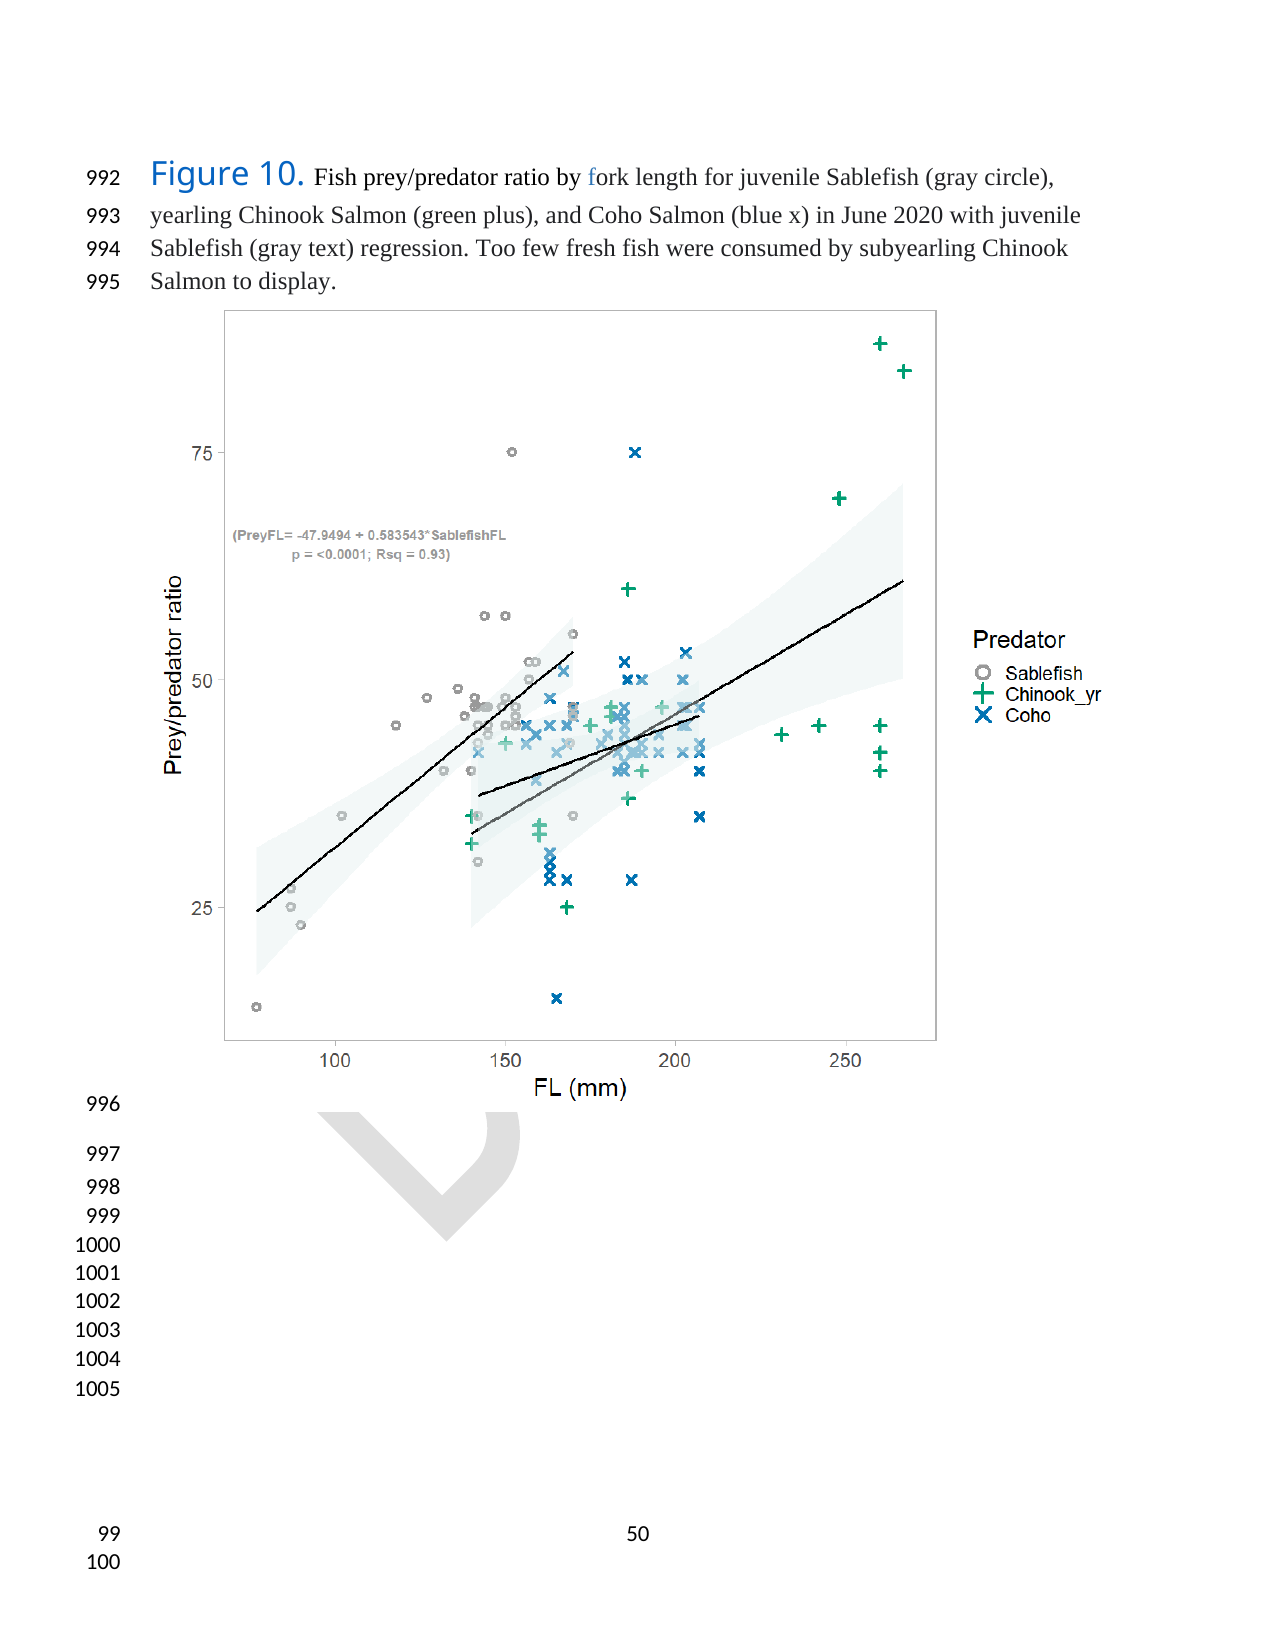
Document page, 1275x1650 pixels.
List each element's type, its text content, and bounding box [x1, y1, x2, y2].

picture [150, 298, 1125, 1112]
subtitle Figure 10. Fish prey/predator ratio by fork length for juvenile Sablefish (gray circle), yearling Chinook Salmon (green plus), and Coho Salmon (blue x) in June 2020 with juvenile Sablefish (gray text) regression. Too few fresh fish were consumed by subyearling Chinook Salmon to display. [150, 150, 1125, 294]
